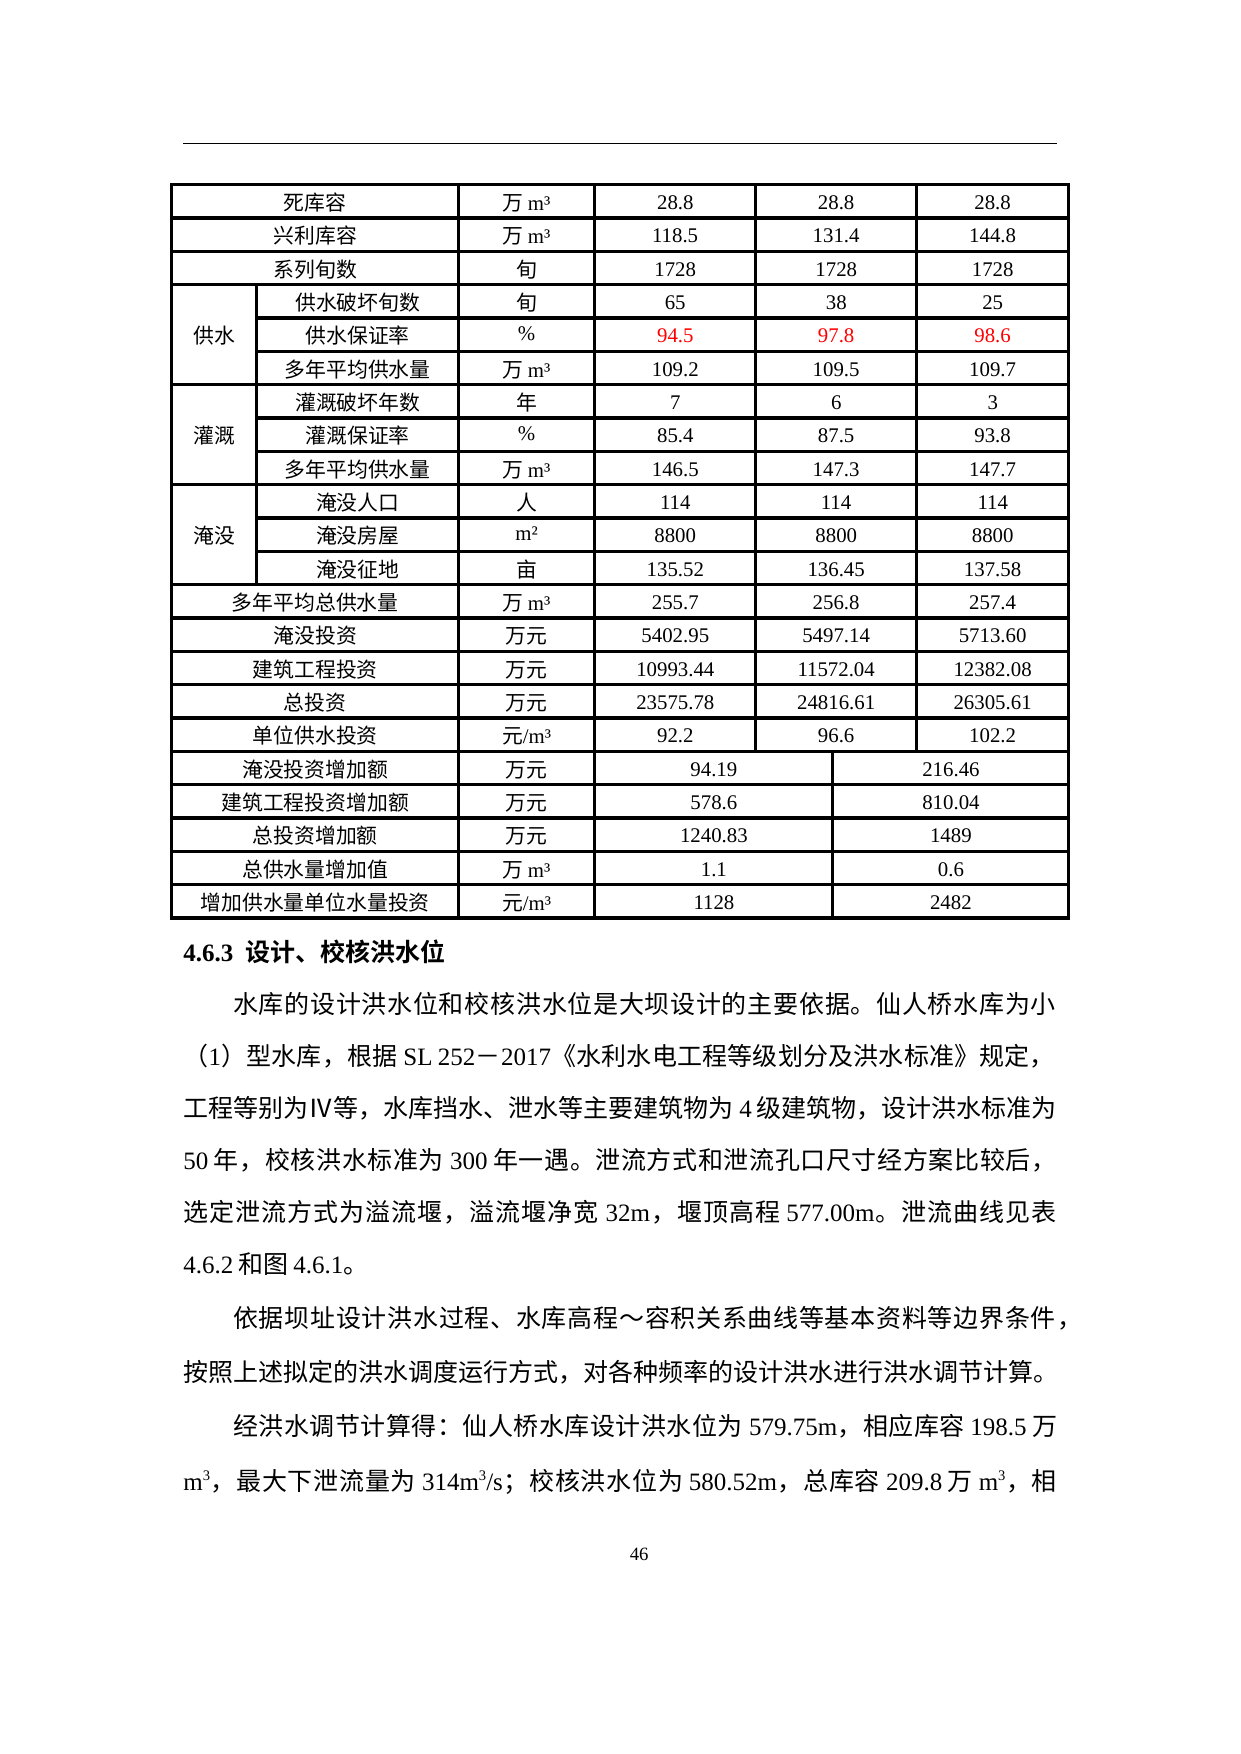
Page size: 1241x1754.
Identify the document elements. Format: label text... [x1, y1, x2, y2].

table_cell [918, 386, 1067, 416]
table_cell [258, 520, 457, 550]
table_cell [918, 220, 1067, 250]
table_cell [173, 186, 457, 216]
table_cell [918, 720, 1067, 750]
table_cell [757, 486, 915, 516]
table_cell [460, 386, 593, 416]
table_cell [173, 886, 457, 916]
text 依据坝址设计洪水过程、水库高程～容积关系曲线等基本资料等边界条件，按照上述拟定的洪水调度运行方式，对各种频率的设计洪水进行洪水调节计算。 [183, 1284, 1057, 1392]
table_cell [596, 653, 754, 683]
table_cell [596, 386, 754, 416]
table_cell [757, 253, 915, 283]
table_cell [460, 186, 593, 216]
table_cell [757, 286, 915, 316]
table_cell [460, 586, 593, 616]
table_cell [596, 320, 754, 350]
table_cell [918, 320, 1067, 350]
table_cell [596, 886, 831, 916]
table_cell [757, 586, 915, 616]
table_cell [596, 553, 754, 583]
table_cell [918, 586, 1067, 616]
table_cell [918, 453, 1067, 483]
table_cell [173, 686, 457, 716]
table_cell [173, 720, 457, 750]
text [183, 1392, 1057, 1501]
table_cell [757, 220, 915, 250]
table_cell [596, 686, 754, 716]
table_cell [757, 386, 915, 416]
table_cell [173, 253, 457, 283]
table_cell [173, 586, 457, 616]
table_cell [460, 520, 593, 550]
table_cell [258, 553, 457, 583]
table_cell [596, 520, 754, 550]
text 水库的设计洪水位和校核洪水位是大坝设计的主要依据。仙人桥水库为小（1）型水库，根据SL 252－2017《水利水电工程等级划分及洪水标准》规定，工程等别为Ⅳ等，水库挡水、泄水等主要建筑物为4级建筑物，设计洪水标准为50年，校核洪水标准为300年一遇。泄流方式和泄流孔口尺寸经方案比较后，选定泄流方式为溢流堰，溢流堰净宽32m，堰顶高程577.00m。泄流曲线见表4.6.2和图4.6.1。 [183, 972, 1057, 1284]
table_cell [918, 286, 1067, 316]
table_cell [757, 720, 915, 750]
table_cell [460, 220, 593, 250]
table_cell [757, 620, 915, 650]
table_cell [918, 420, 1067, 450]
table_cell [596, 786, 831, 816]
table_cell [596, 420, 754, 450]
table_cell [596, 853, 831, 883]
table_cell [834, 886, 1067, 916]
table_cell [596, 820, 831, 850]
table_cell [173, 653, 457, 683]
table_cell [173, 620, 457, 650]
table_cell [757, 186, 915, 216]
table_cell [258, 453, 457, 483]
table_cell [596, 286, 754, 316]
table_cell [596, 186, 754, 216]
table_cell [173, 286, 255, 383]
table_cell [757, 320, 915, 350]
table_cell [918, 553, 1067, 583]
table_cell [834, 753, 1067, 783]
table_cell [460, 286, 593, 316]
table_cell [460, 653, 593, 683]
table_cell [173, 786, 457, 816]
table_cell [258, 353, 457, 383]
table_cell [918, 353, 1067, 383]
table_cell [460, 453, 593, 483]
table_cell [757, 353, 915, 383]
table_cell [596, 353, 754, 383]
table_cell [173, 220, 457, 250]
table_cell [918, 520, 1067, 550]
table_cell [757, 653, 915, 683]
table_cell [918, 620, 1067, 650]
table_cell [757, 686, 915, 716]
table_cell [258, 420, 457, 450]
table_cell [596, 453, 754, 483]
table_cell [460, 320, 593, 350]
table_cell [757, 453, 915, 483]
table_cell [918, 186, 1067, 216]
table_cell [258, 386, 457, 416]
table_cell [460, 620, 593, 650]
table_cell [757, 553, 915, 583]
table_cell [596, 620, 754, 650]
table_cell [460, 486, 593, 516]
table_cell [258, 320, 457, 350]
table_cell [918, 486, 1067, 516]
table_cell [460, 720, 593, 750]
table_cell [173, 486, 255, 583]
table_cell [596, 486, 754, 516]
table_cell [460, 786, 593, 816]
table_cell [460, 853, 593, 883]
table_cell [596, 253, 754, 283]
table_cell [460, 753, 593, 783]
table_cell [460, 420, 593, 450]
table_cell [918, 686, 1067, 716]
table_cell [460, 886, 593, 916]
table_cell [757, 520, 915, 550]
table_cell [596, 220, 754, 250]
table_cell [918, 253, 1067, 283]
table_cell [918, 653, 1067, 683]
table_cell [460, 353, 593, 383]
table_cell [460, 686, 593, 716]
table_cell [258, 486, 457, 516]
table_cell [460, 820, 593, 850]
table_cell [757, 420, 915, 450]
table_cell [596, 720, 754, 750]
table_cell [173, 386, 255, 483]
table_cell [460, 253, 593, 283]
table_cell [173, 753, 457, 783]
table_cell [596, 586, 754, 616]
subtitle 4.6.3 设计、校核洪水位 [183, 920, 1057, 972]
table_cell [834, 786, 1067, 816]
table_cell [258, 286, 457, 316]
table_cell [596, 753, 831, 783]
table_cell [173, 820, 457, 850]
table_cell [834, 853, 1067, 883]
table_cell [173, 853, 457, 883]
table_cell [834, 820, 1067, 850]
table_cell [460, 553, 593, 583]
